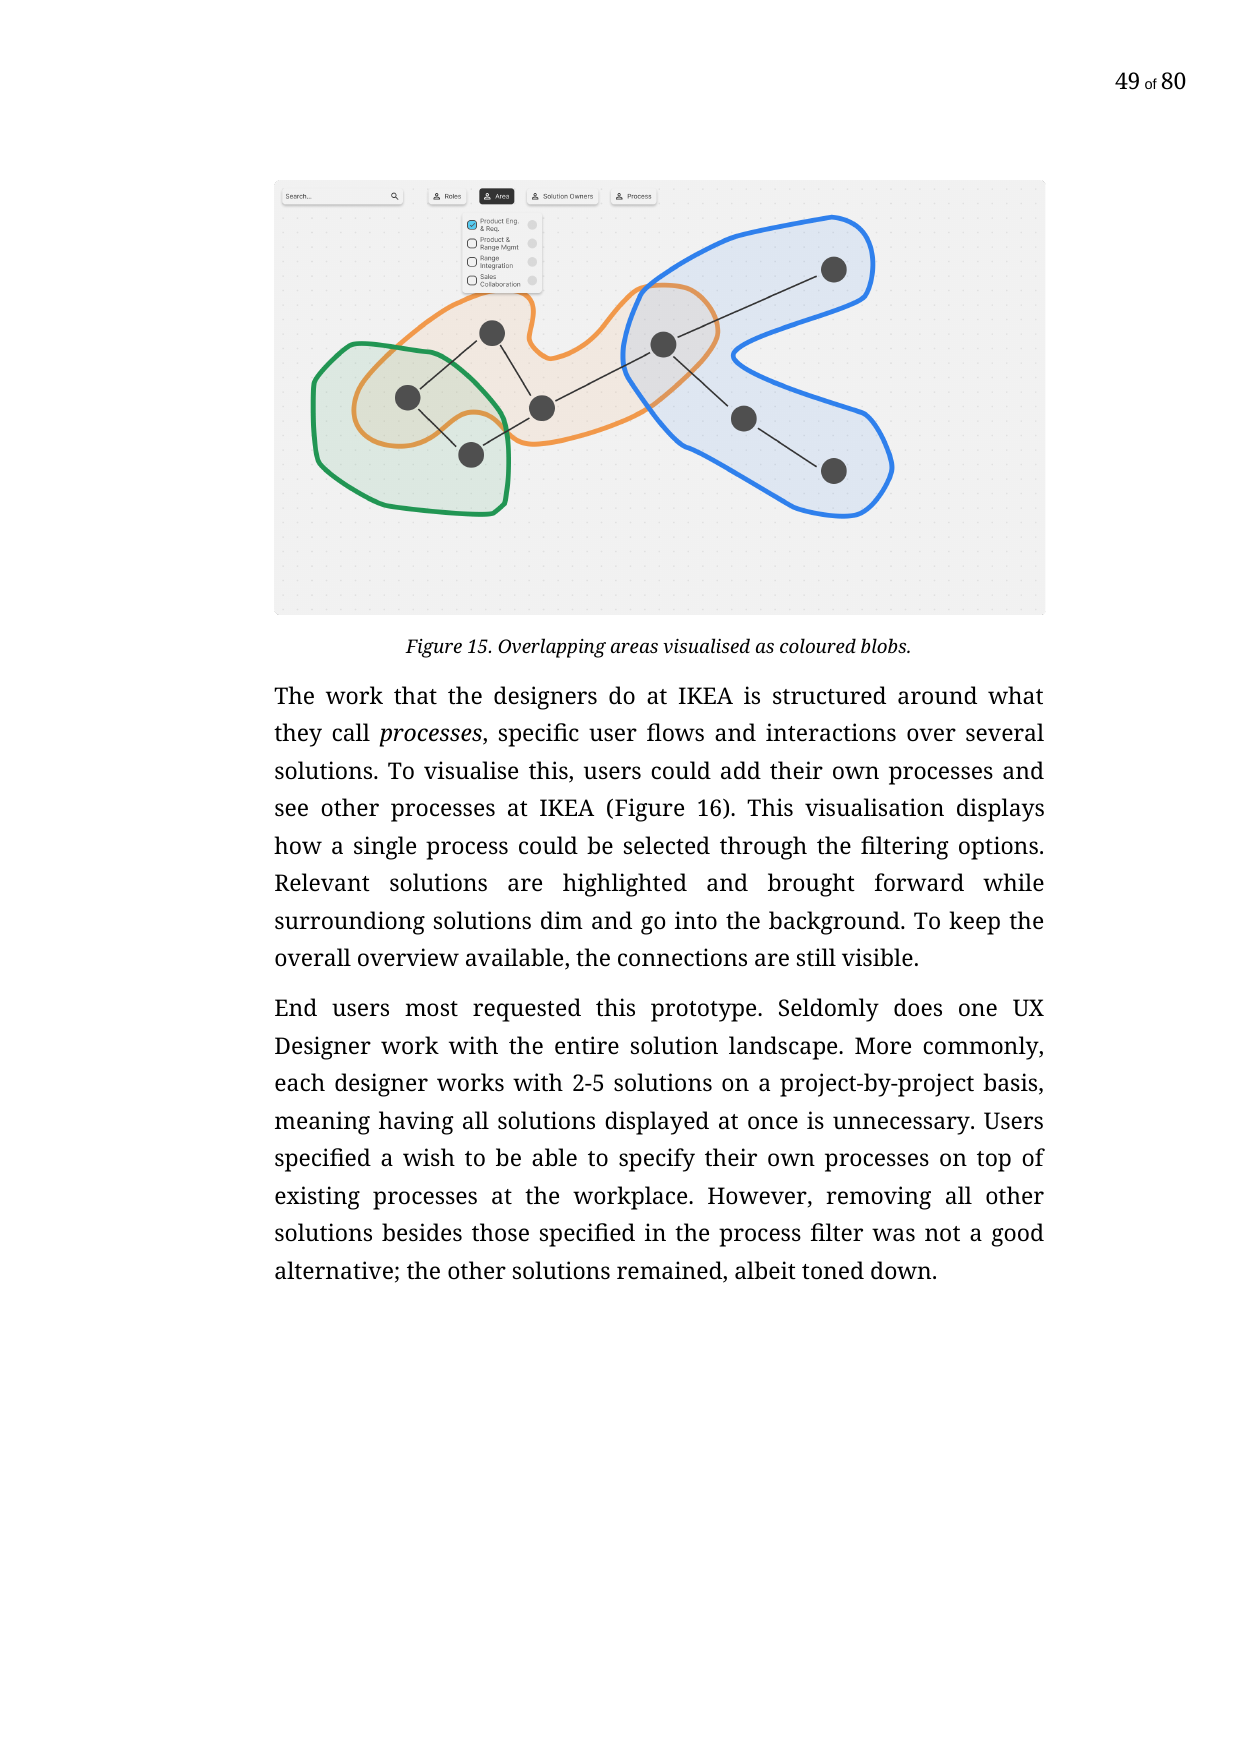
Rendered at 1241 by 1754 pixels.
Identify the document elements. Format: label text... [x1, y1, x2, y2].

picture [274, 180, 1046, 615]
text Figure 15. Overlapping areas visualised as coloured blobs. [274, 633, 1045, 659]
text The work that the designers do at IKEA is structured around what they call processes, specific user flows and interactions over several solutions. To visualise this, users could add their own processes and see other processes at IKEA (Figure 16). This visualisation displays how a single process could be selected through the filtering options. Relevant solutions are highlighted and brought forward while surroundiong solutions dim and go into the background. To keep the overall overview available, the connections are still visible. [274, 679, 1045, 973]
text End users most requested this prototype. Seldomly does one UX Designer work with the entire solution landscape. More commonly, each designer works with 2-5 solutions on a project-by-project basis, meaning having all solutions displayed at once is unnecessary. Users specified a wish to be able to specify their own processes on top of existing processes at the workplace. However, removing all other solutions besides those specified in the process filter was not a good alternative; the other solutions remained, albeit toned down. [274, 992, 1045, 1286]
